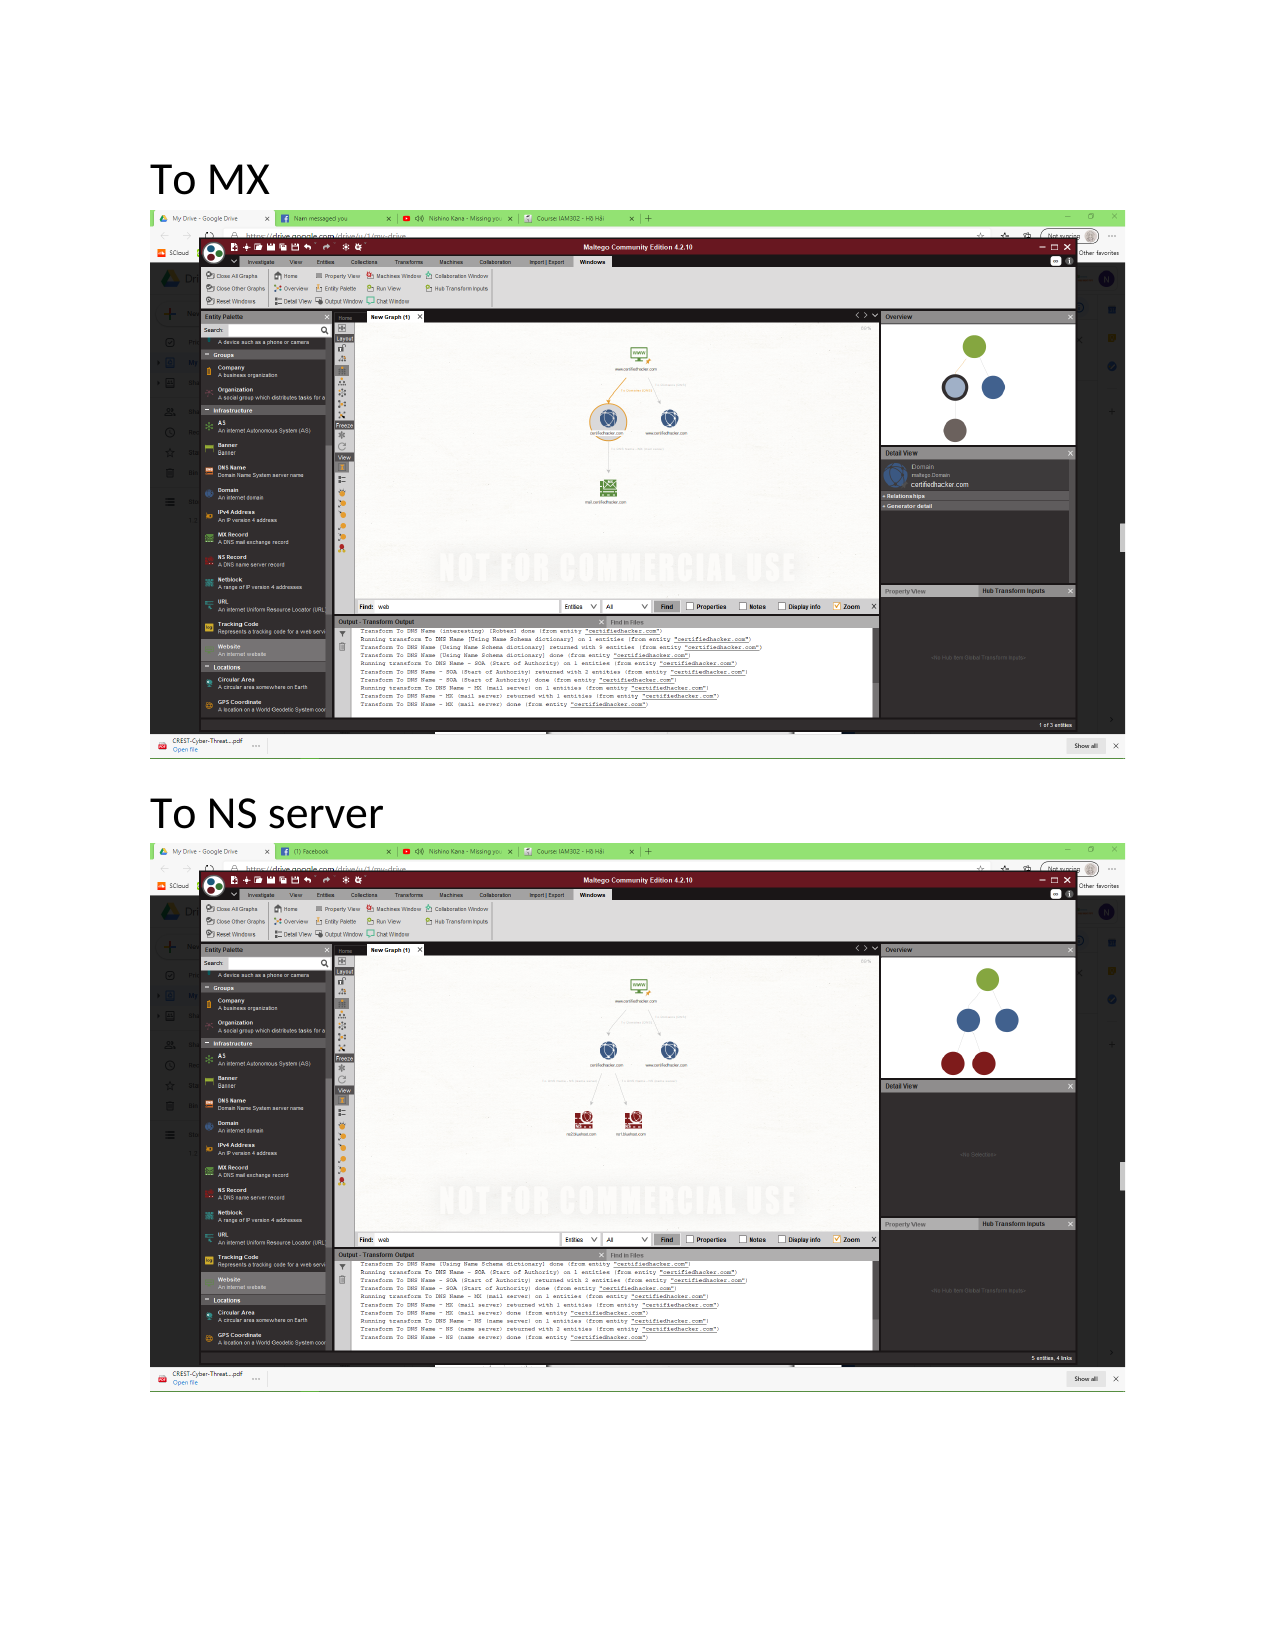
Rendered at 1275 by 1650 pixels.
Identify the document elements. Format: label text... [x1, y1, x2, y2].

text To MX [150, 150, 1125, 210]
picture [150, 843, 1125, 1392]
picture [150, 210, 1125, 759]
text To NS server [150, 783, 1125, 843]
